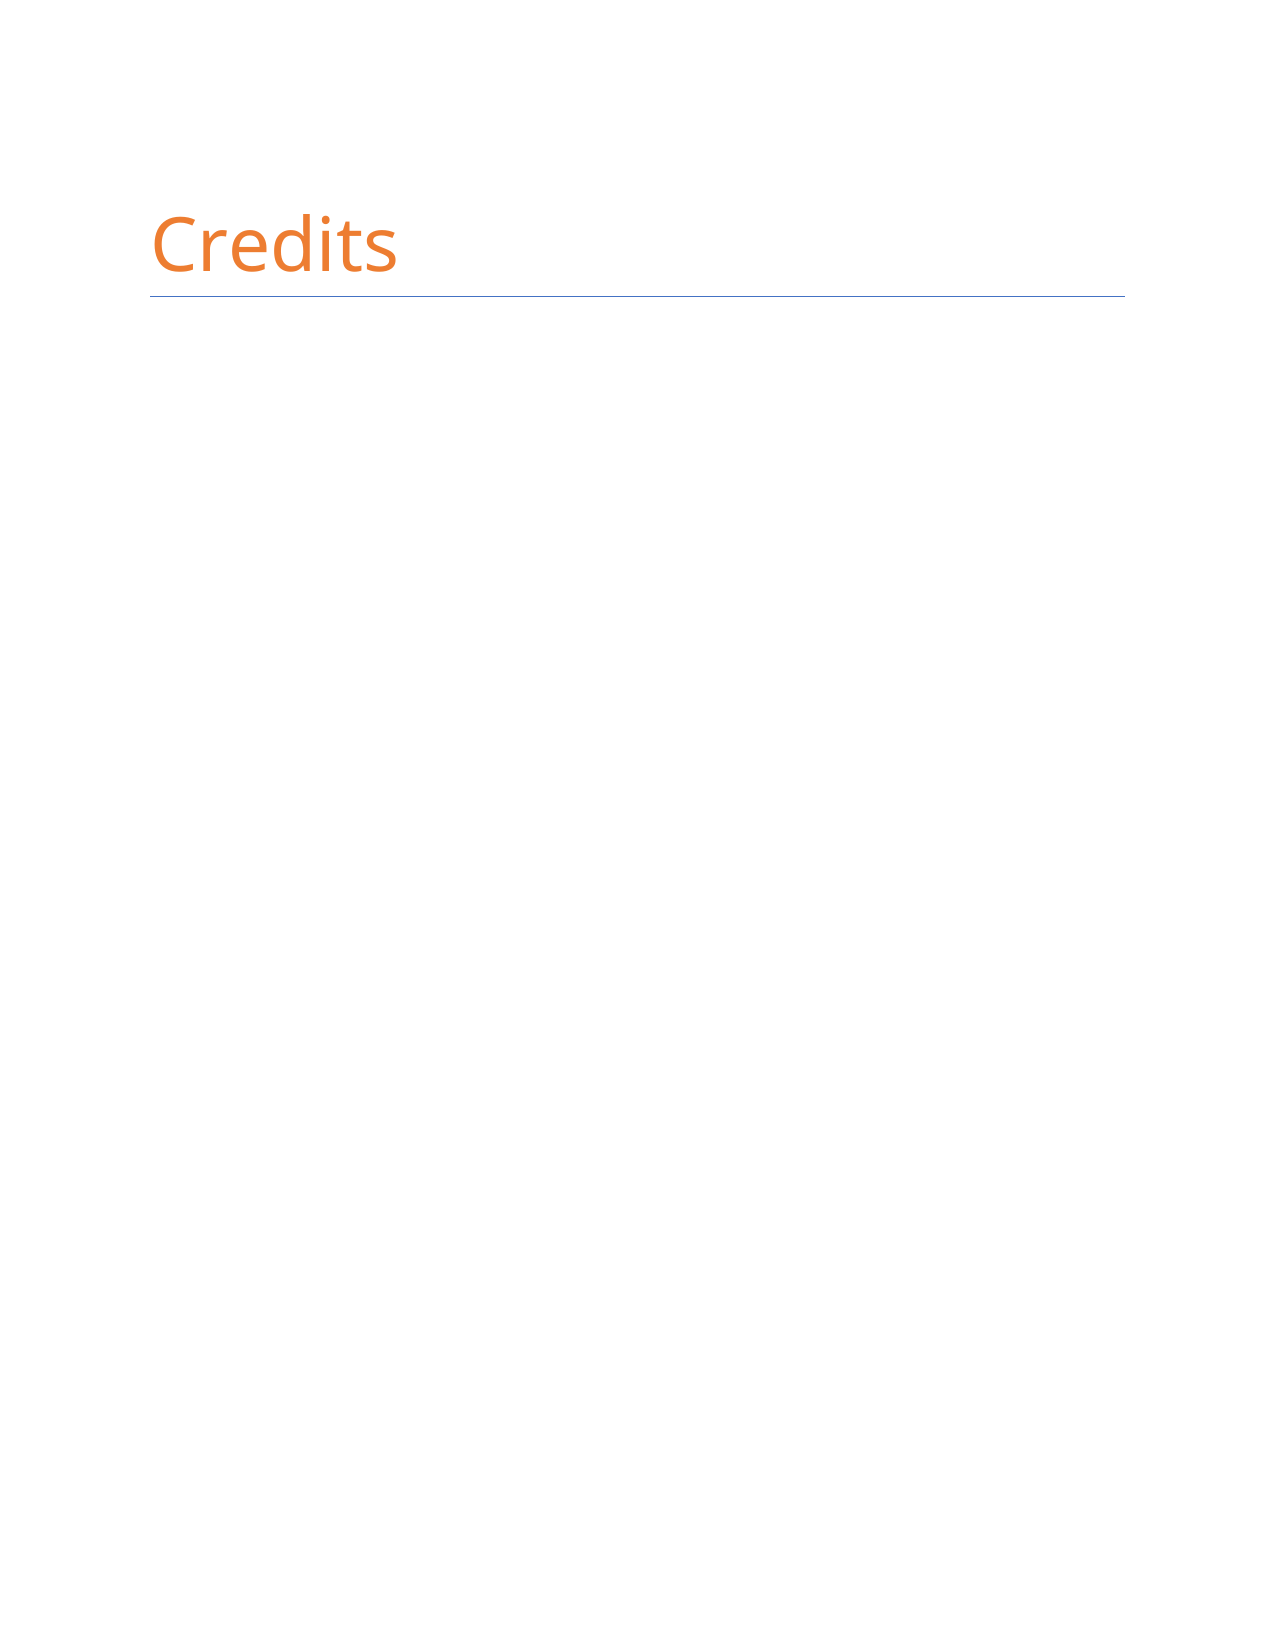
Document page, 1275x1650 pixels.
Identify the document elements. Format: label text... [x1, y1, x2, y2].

subtitle Credits [150, 192, 1125, 296]
